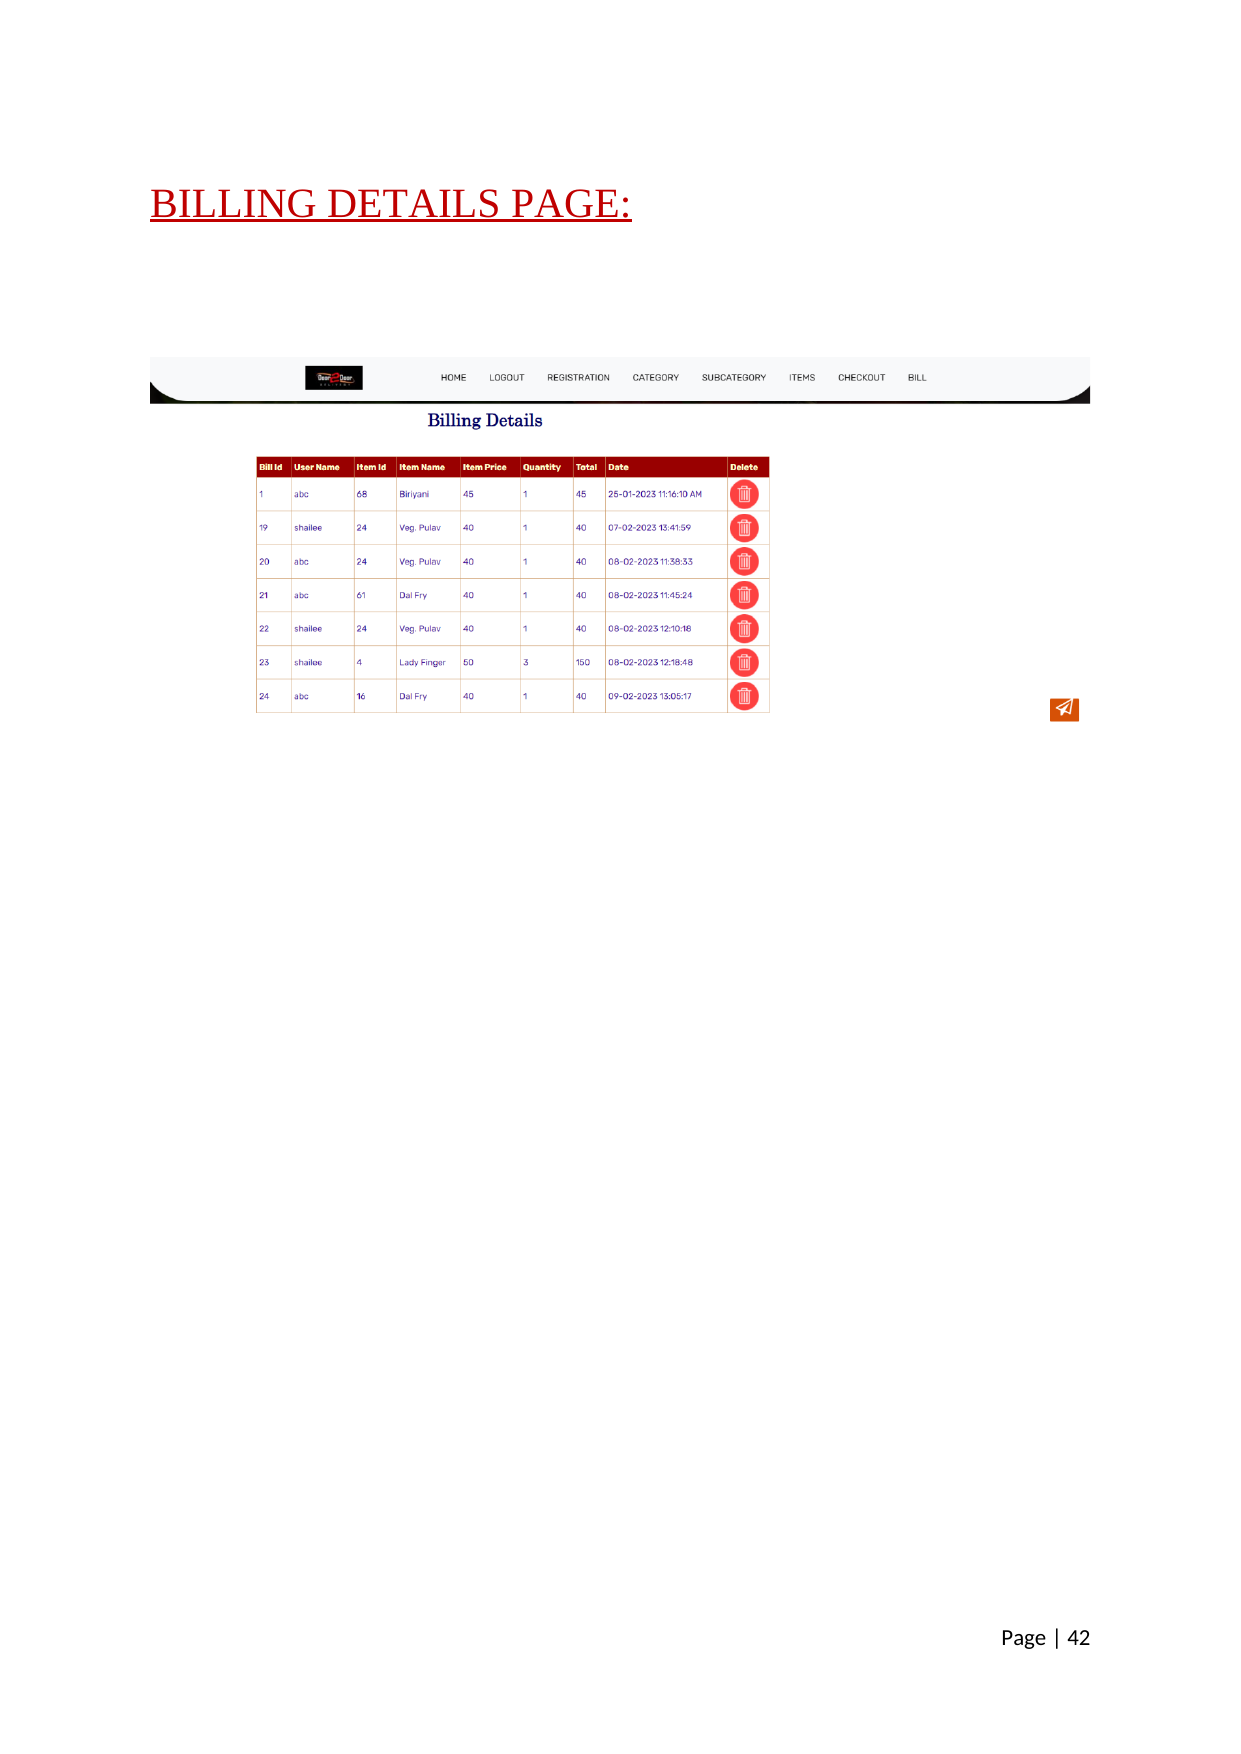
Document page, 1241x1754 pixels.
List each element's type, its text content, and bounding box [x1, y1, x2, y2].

picture [150, 357, 1091, 741]
text BILLING DETAILS PAGE: [150, 178, 1090, 226]
